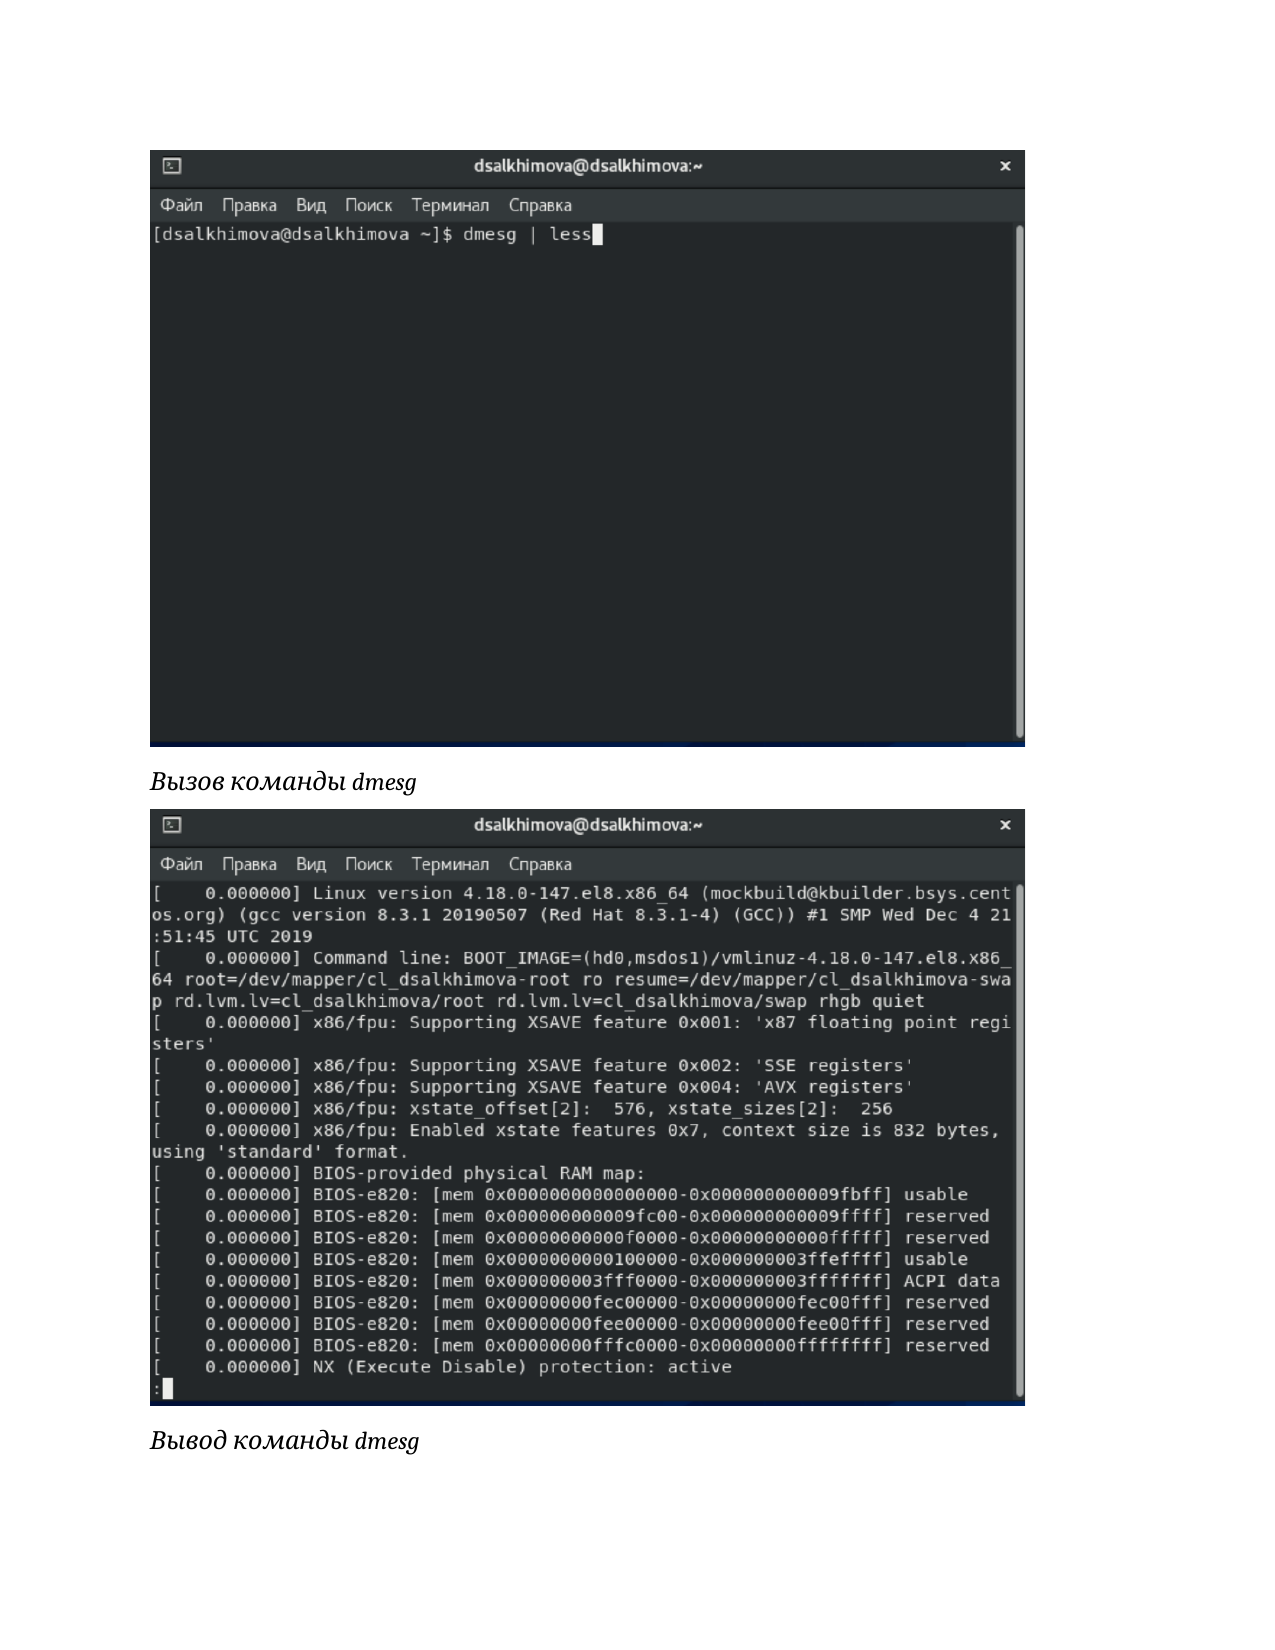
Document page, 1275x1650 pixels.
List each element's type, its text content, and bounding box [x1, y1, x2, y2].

picture [150, 809, 1025, 1406]
picture [150, 150, 1025, 747]
text Вызов команды dmesg [150, 768, 1125, 797]
text Вывод команды dmesg [150, 1427, 1125, 1456]
